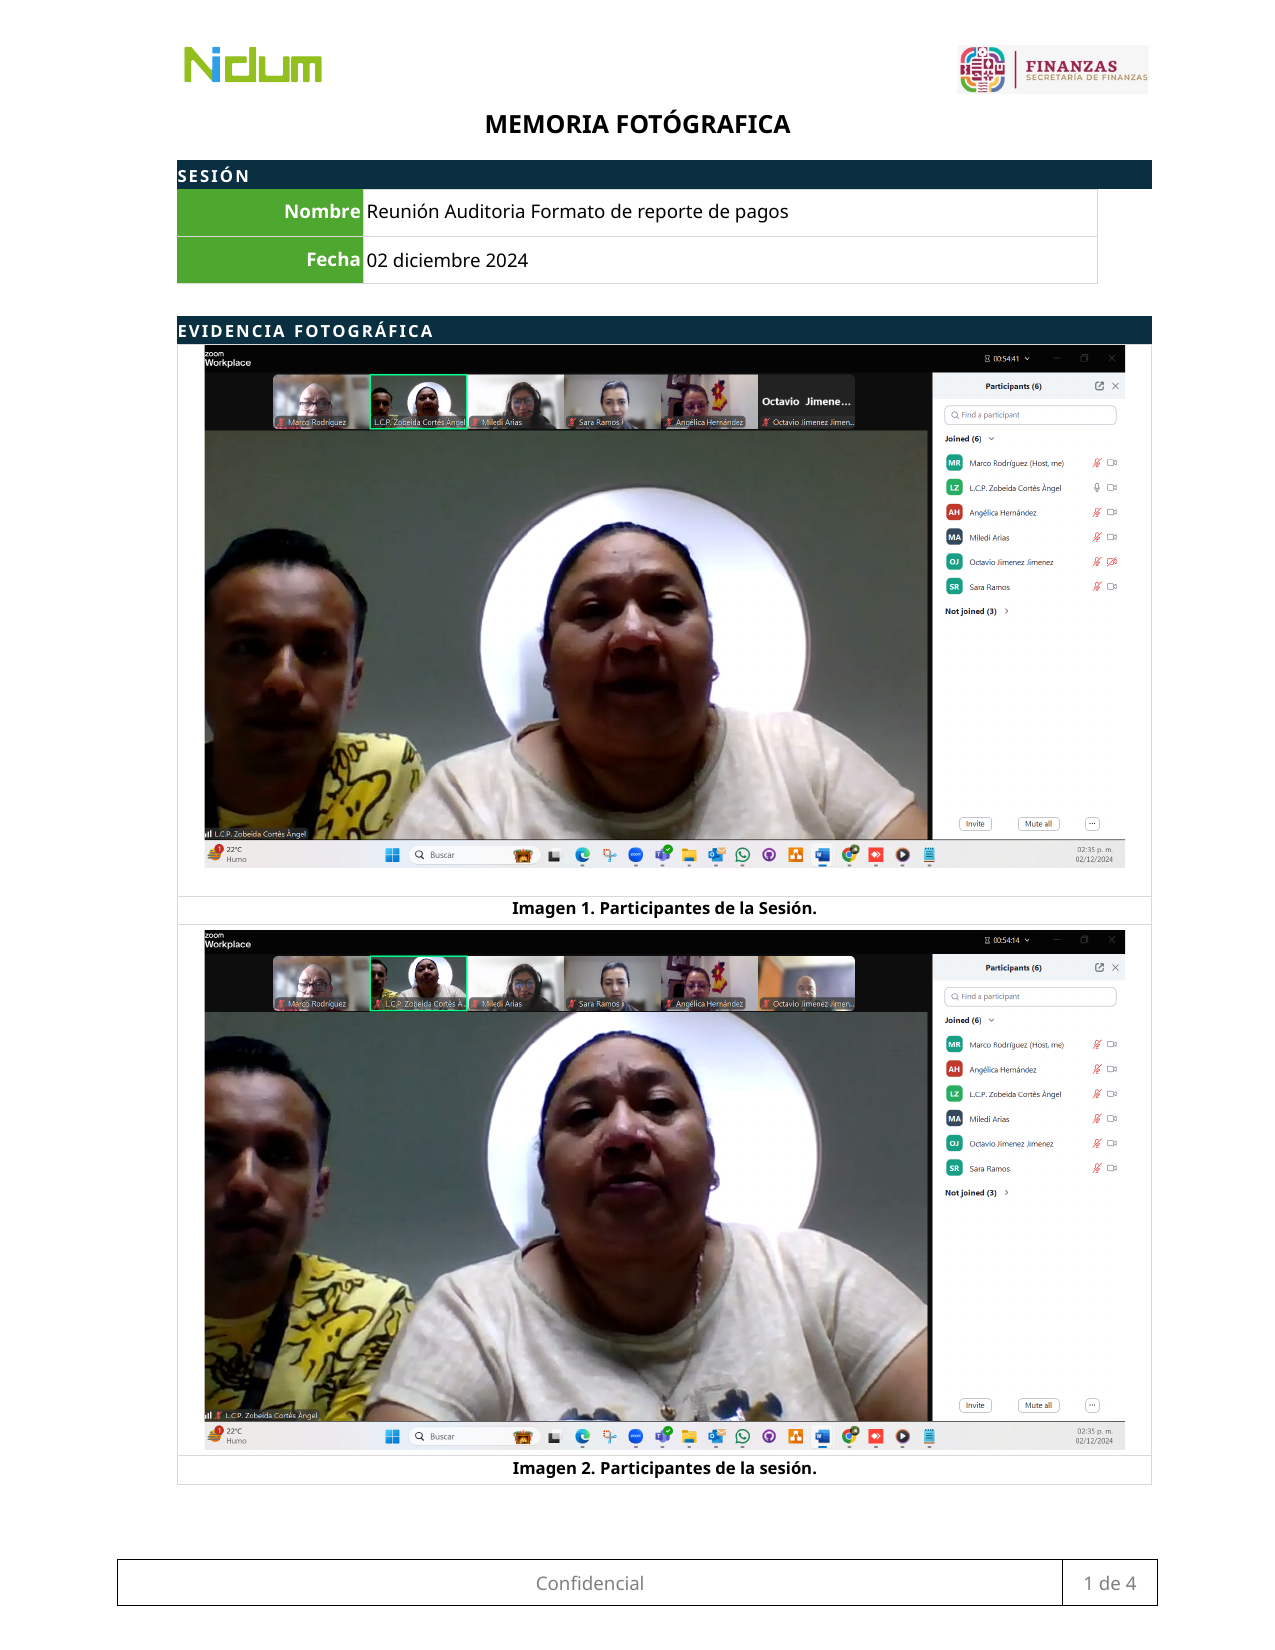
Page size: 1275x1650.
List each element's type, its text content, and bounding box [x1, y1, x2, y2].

picture [204, 930, 1125, 1450]
table_cell [178, 925, 1151, 1455]
picture [177, 44, 329, 84]
table_cell Imagen 1. Participantes de la Sesión. [178, 897, 1151, 924]
table_header [178, 345, 1151, 896]
picture [204, 345, 1125, 868]
table_cell Imagen 2. Participantes de la sesión. [178, 1456, 1151, 1484]
picture [957, 45, 1149, 94]
